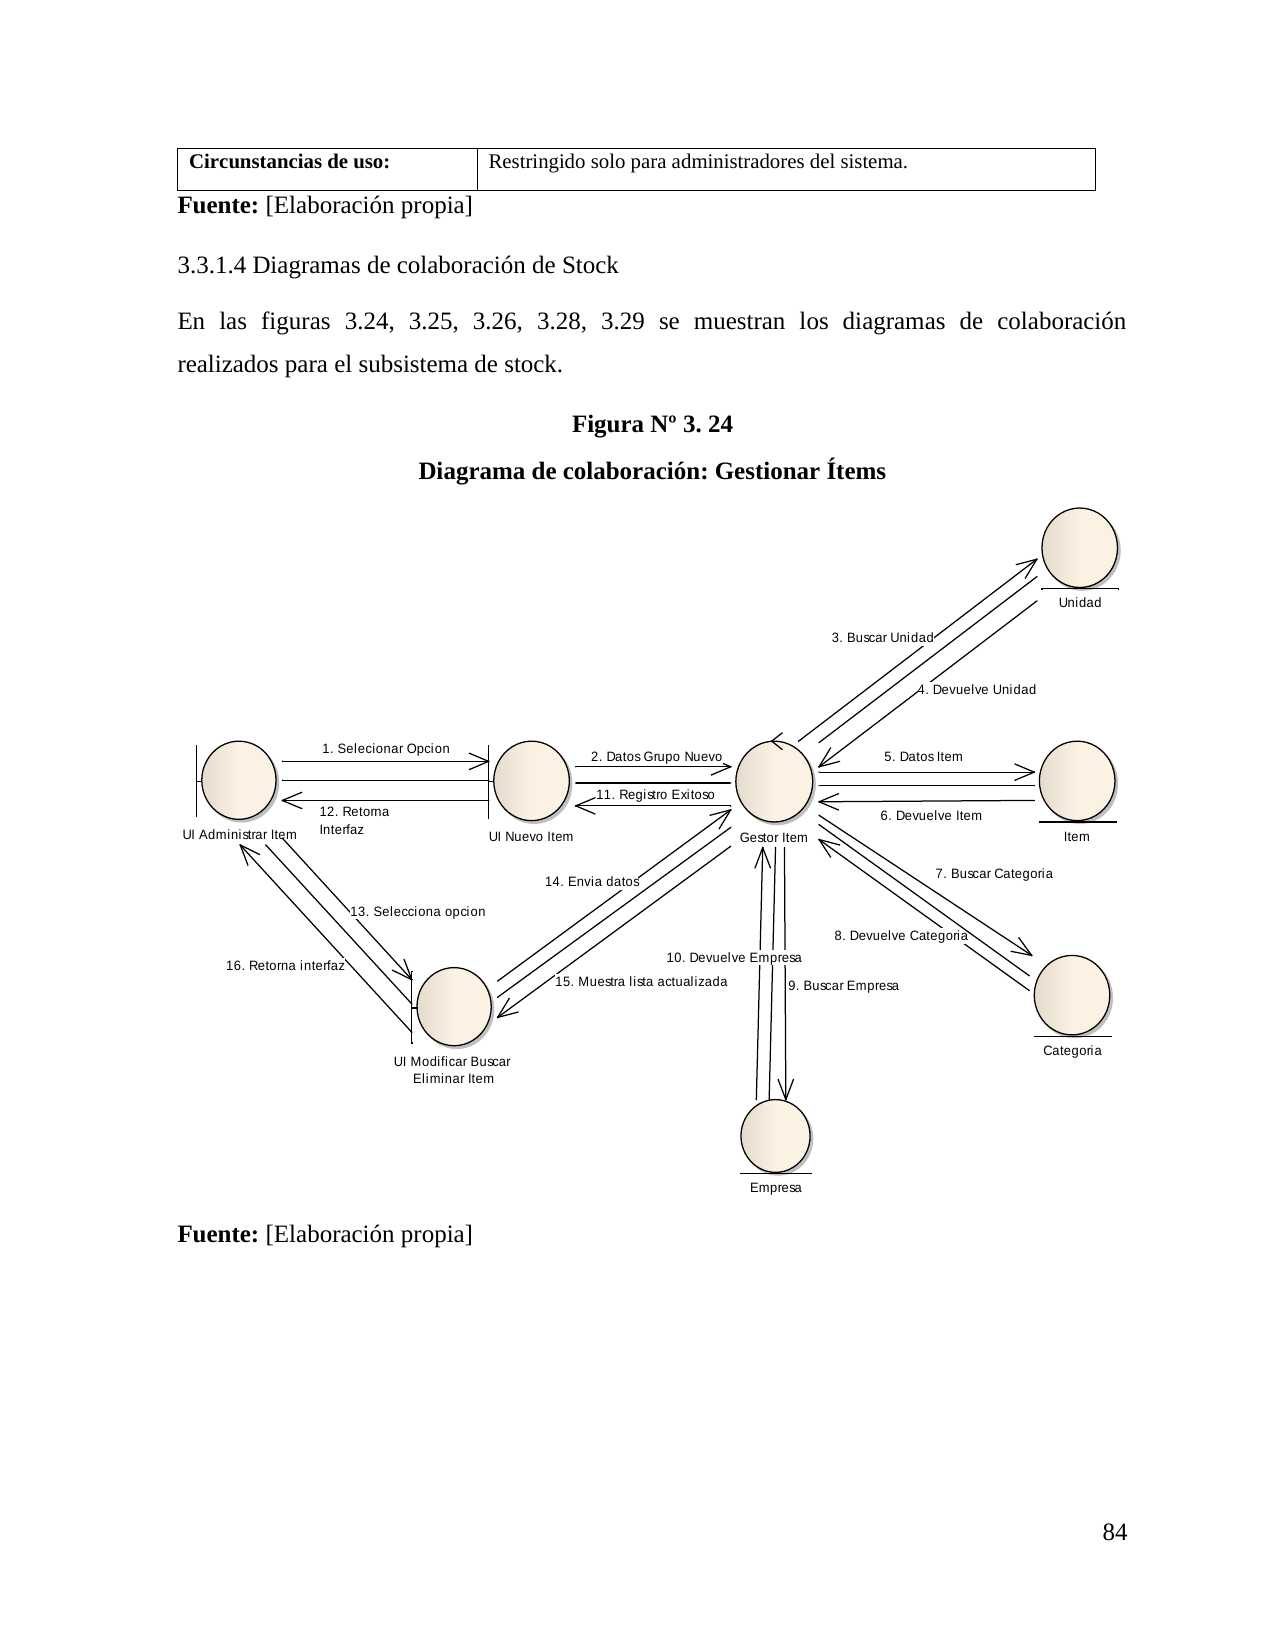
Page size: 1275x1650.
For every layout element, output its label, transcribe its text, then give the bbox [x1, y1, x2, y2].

text Fuente: [Elaboración propia] [177, 191, 1127, 219]
subtitle Diagrama de colaboración: Gestionar Ítems [177, 456, 1127, 485]
subtitle Diagramas de colaboración de Stock [177, 250, 1127, 279]
table_cell Circunstancias de uso: [178, 149, 477, 189]
table_cell Restringido solo para administradores del sistema. [478, 149, 1095, 189]
text Fuente: [Elaboración propia] [177, 1219, 1127, 1248]
text En las figuras 3.24, 3.25, 3.26, 3.28, 3.29 se muestran los diagramas de colaboración realizados para el subsistema de stock. [177, 306, 1127, 378]
subtitle Figura Nº 3. 24 [177, 409, 1127, 438]
